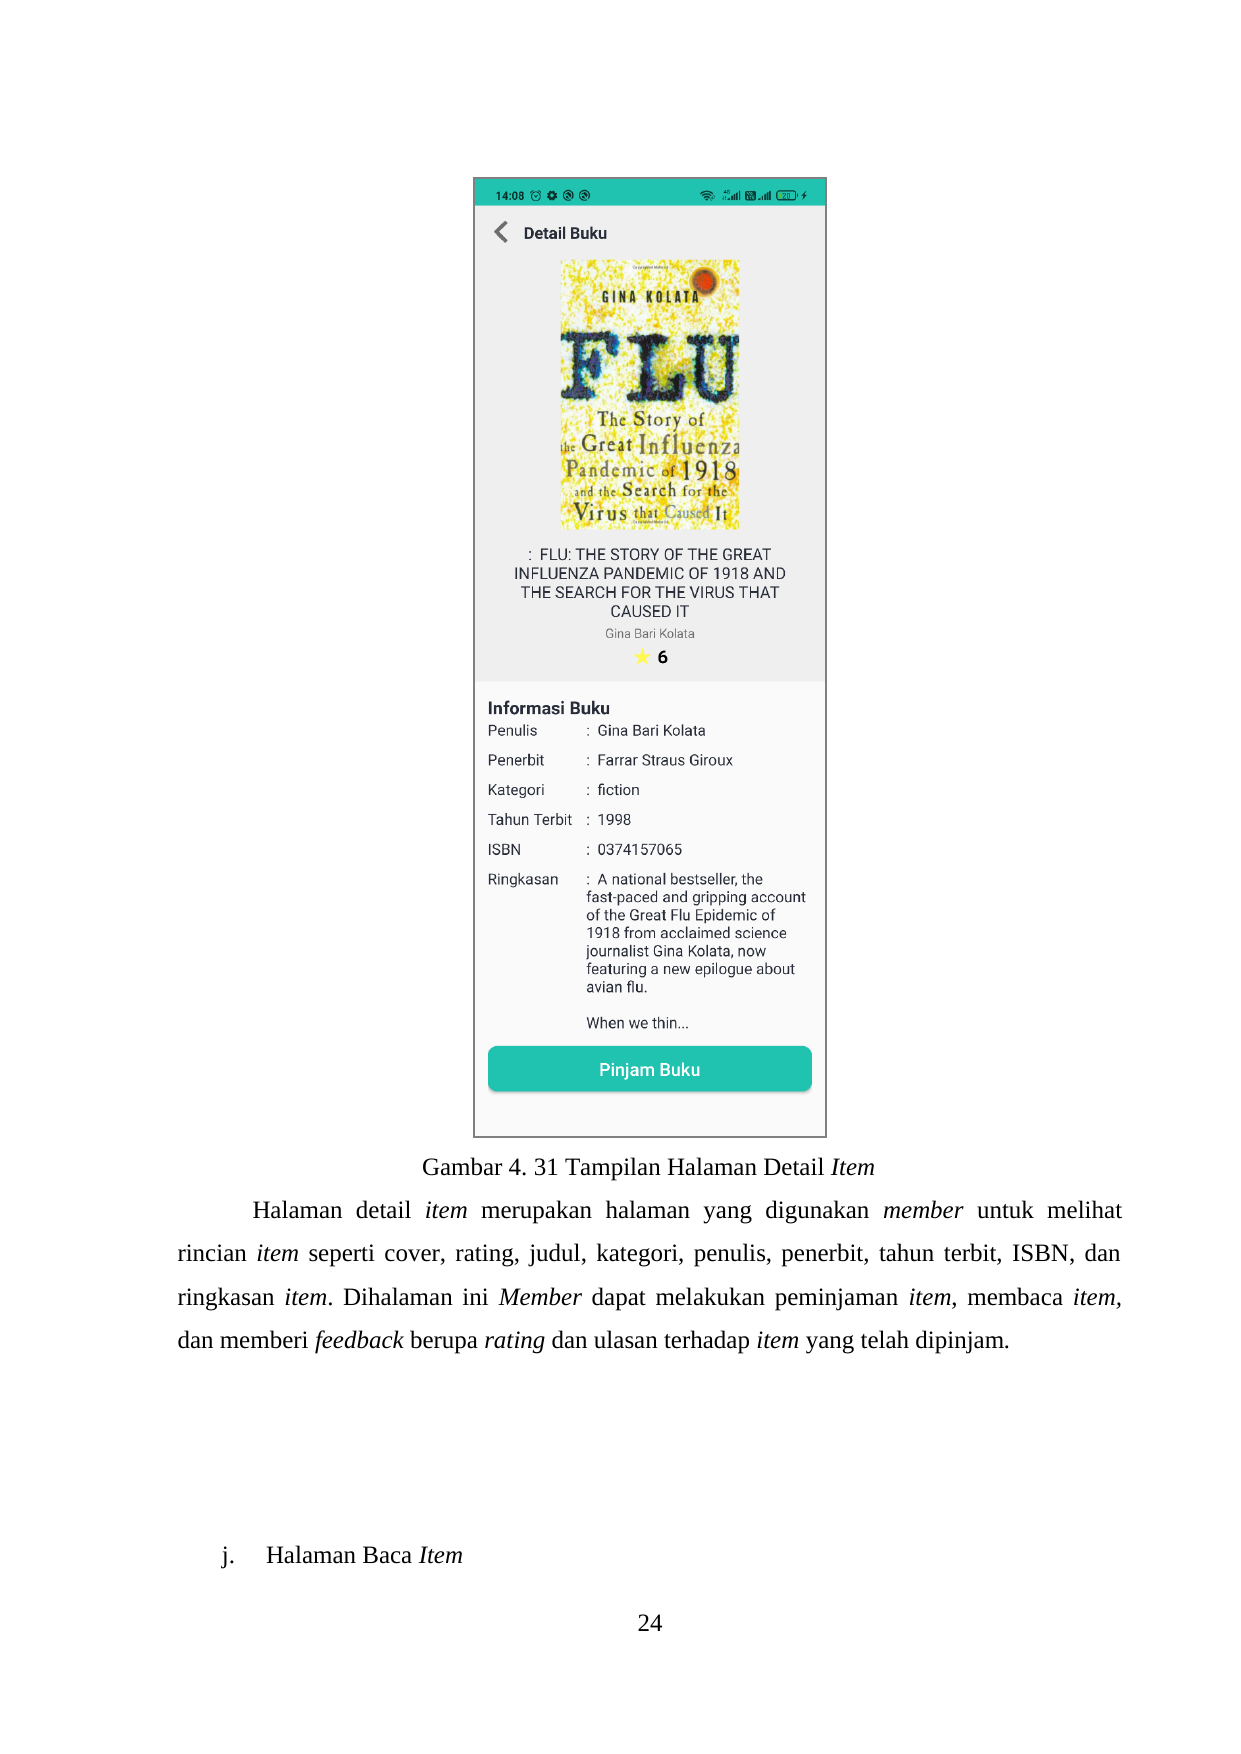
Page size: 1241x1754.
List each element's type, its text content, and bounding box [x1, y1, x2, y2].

text Gambar 4. 31 Tampilan Halaman Detail Item [177, 1152, 1122, 1181]
list Halaman Baca Item [222, 1540, 1122, 1569]
picture [475, 179, 825, 1136]
text Halaman detail item merupakan halaman yang digunakan member untuk melihat rincian item seperti cover, rating, judul, kategori, penulis, penerbit, tahun terbit, ISBN, dan ringkasan item. Dihalaman ini Member dapat melakukan peminjaman item, membaca item, dan memberi feedback berupa rating dan ulasan terhadap item yang telah dipinjam. [177, 1195, 1122, 1353]
